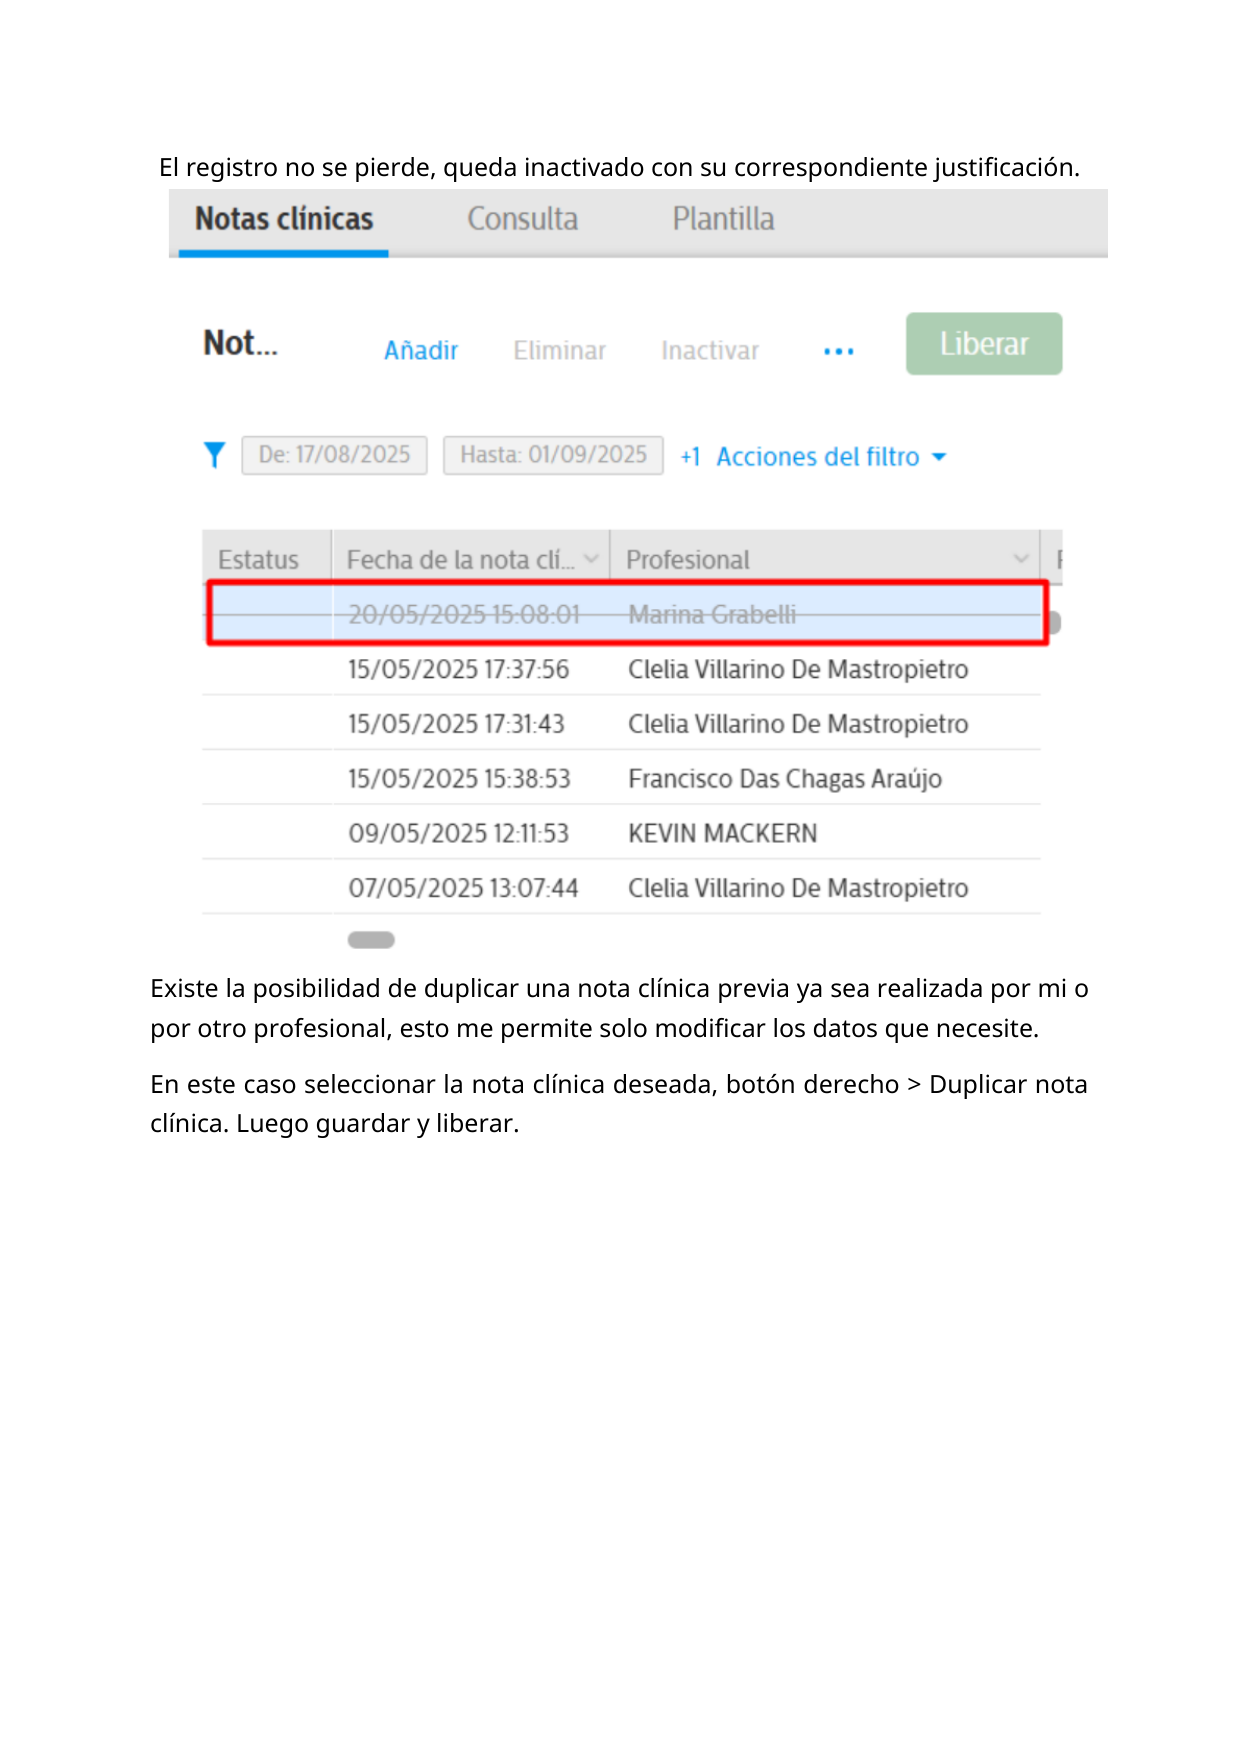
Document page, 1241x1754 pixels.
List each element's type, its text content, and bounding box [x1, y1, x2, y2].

text Existe la posibilidad de duplicar una nota clínica previa ya sea realizada por mi o por otro profesional, esto me permite solo modificar los datos que necesite. [150, 971, 1090, 1044]
text El registro no se pierde, queda inactivado con su correspondiente justificación. [150, 150, 1090, 949]
text En este caso seleccionar la nota clínica deseada, botón derecho > Duplicar nota clínica. Luego guardar y liberar. [150, 1067, 1090, 1140]
